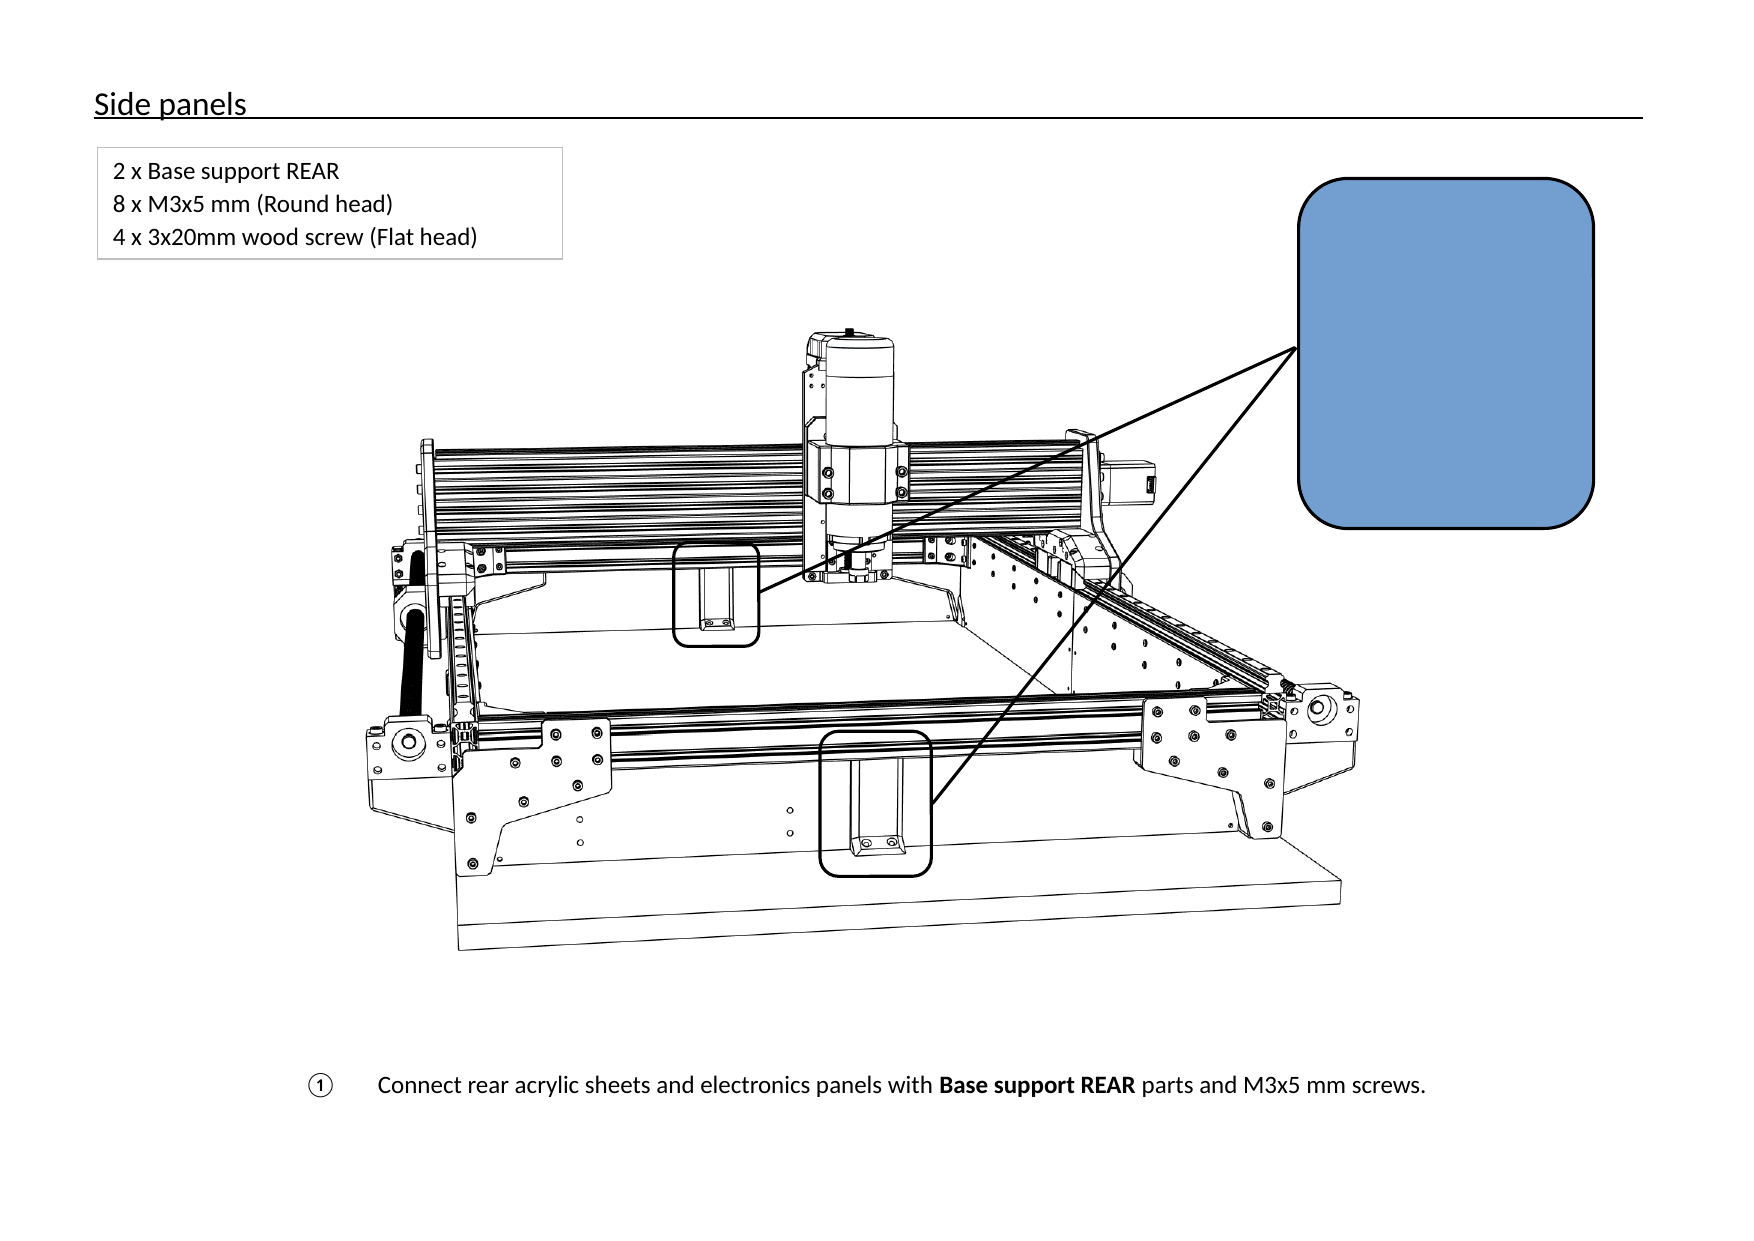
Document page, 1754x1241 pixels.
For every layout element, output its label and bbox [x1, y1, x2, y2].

picture [332, 320, 1397, 965]
picture [822, 733, 929, 874]
picture [676, 545, 757, 644]
